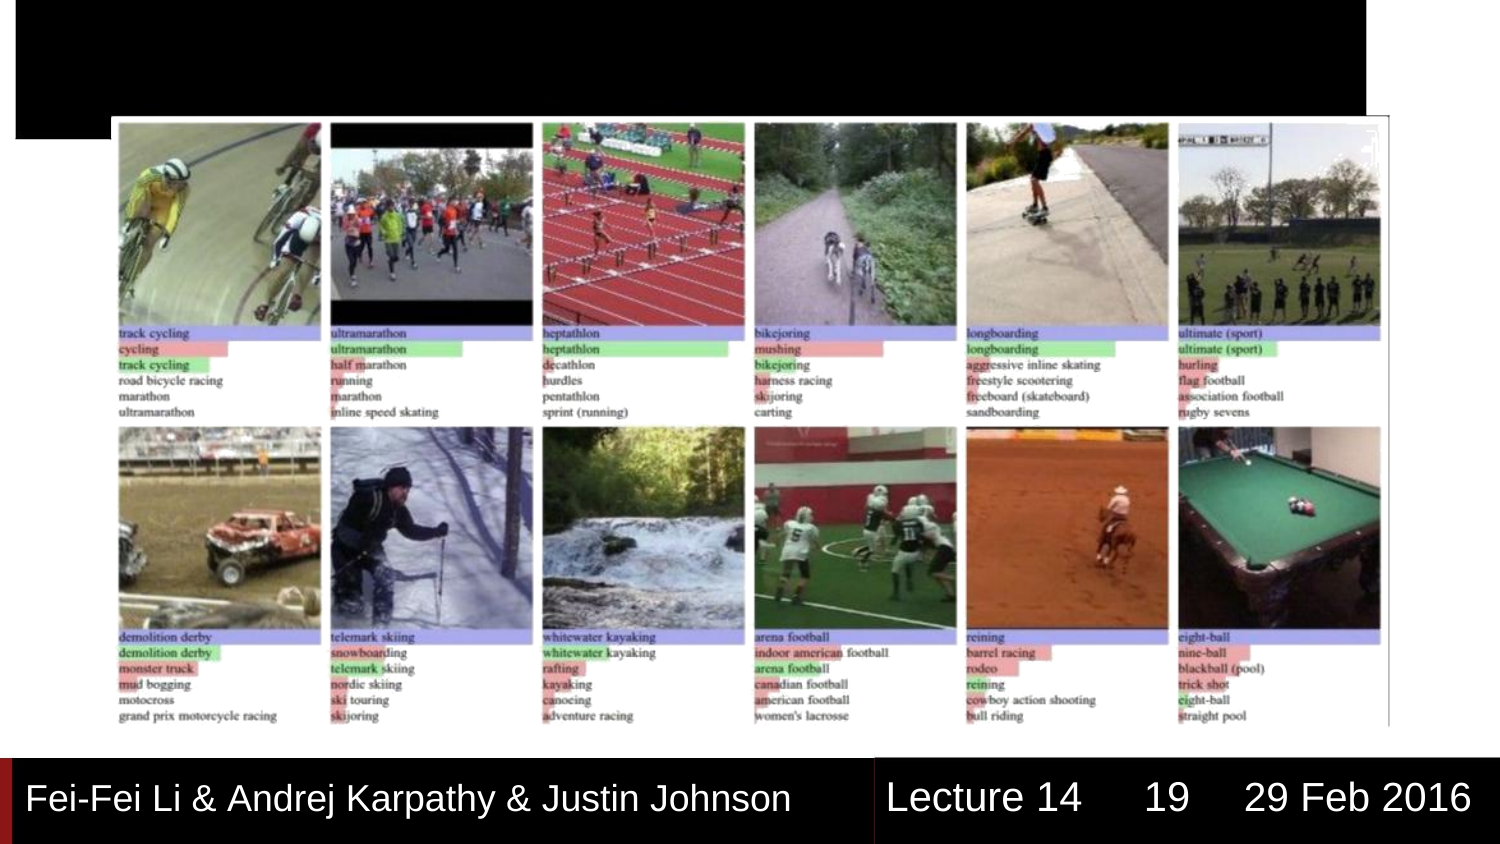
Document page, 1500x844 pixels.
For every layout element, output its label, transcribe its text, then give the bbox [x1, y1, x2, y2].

picture [13, 0, 1391, 729]
picture [0, 755, 1500, 844]
text Fei-Fei Li & Andrej Karpathy & Justin Johnson Lecture 14 19 29 Feb 2016 [1190, 772, 1479, 820]
text Fei-Fei Li & Andrej Karpathy & Justin Johnson Lecture 14 19 29 Feb 2016 [25, 772, 1083, 820]
text Spatio-Temporal ConvNets [29, 22, 1479, 107]
